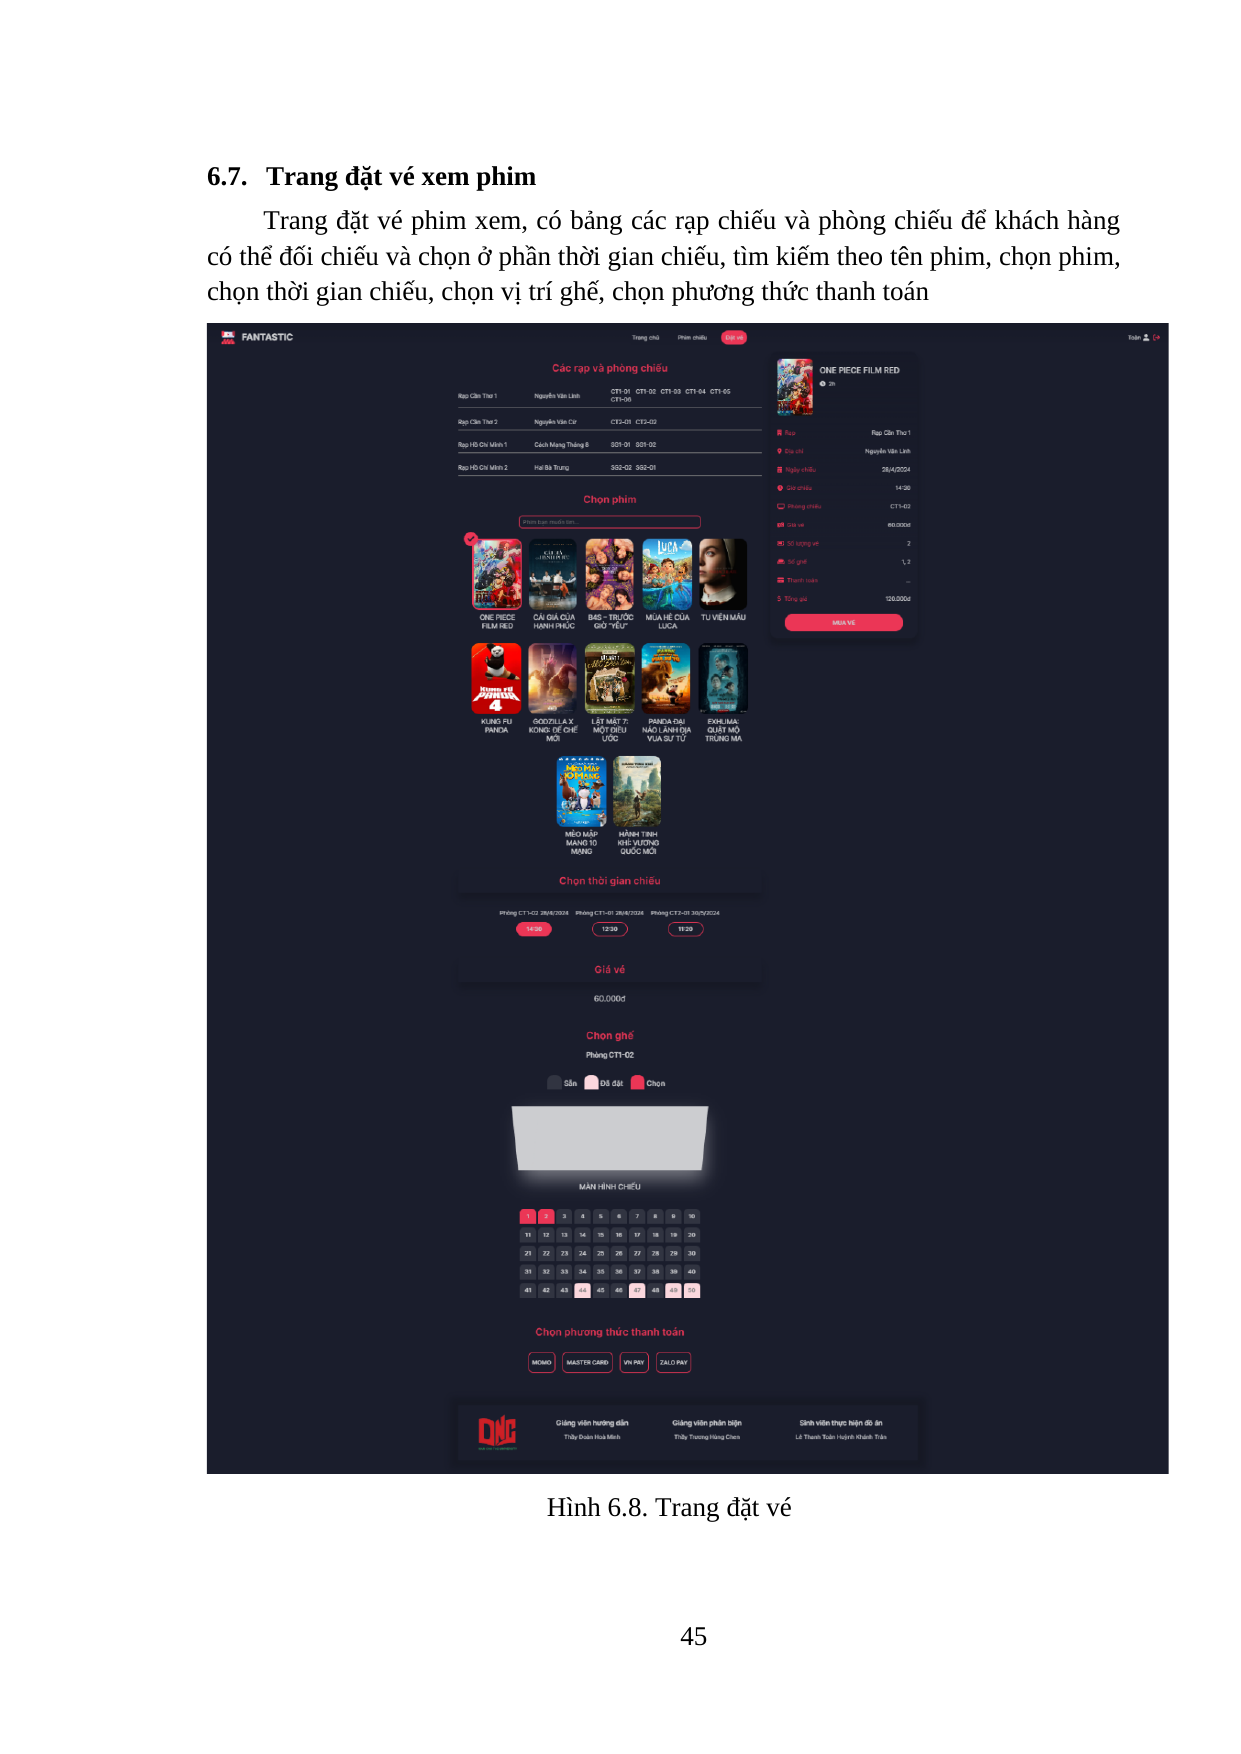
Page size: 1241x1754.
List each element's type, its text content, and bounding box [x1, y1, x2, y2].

text Hình 6.8. Trang đặt vé [207, 1491, 1122, 1522]
text Trang đặt vé phim xem, có bảng các rạp chiếu và phòng chiếu để khách hàng có thể đối chiếu và chọn ở phần thời gian chiếu, tìm kiếm theo tên phim, chọn phim, chọn thời gian chiếu, chọn vị trí ghế, chọn phương thức thanh toán [207, 204, 1122, 306]
picture [206, 323, 1169, 1474]
subtitle Trang đặt vé xem phim [207, 160, 1107, 191]
